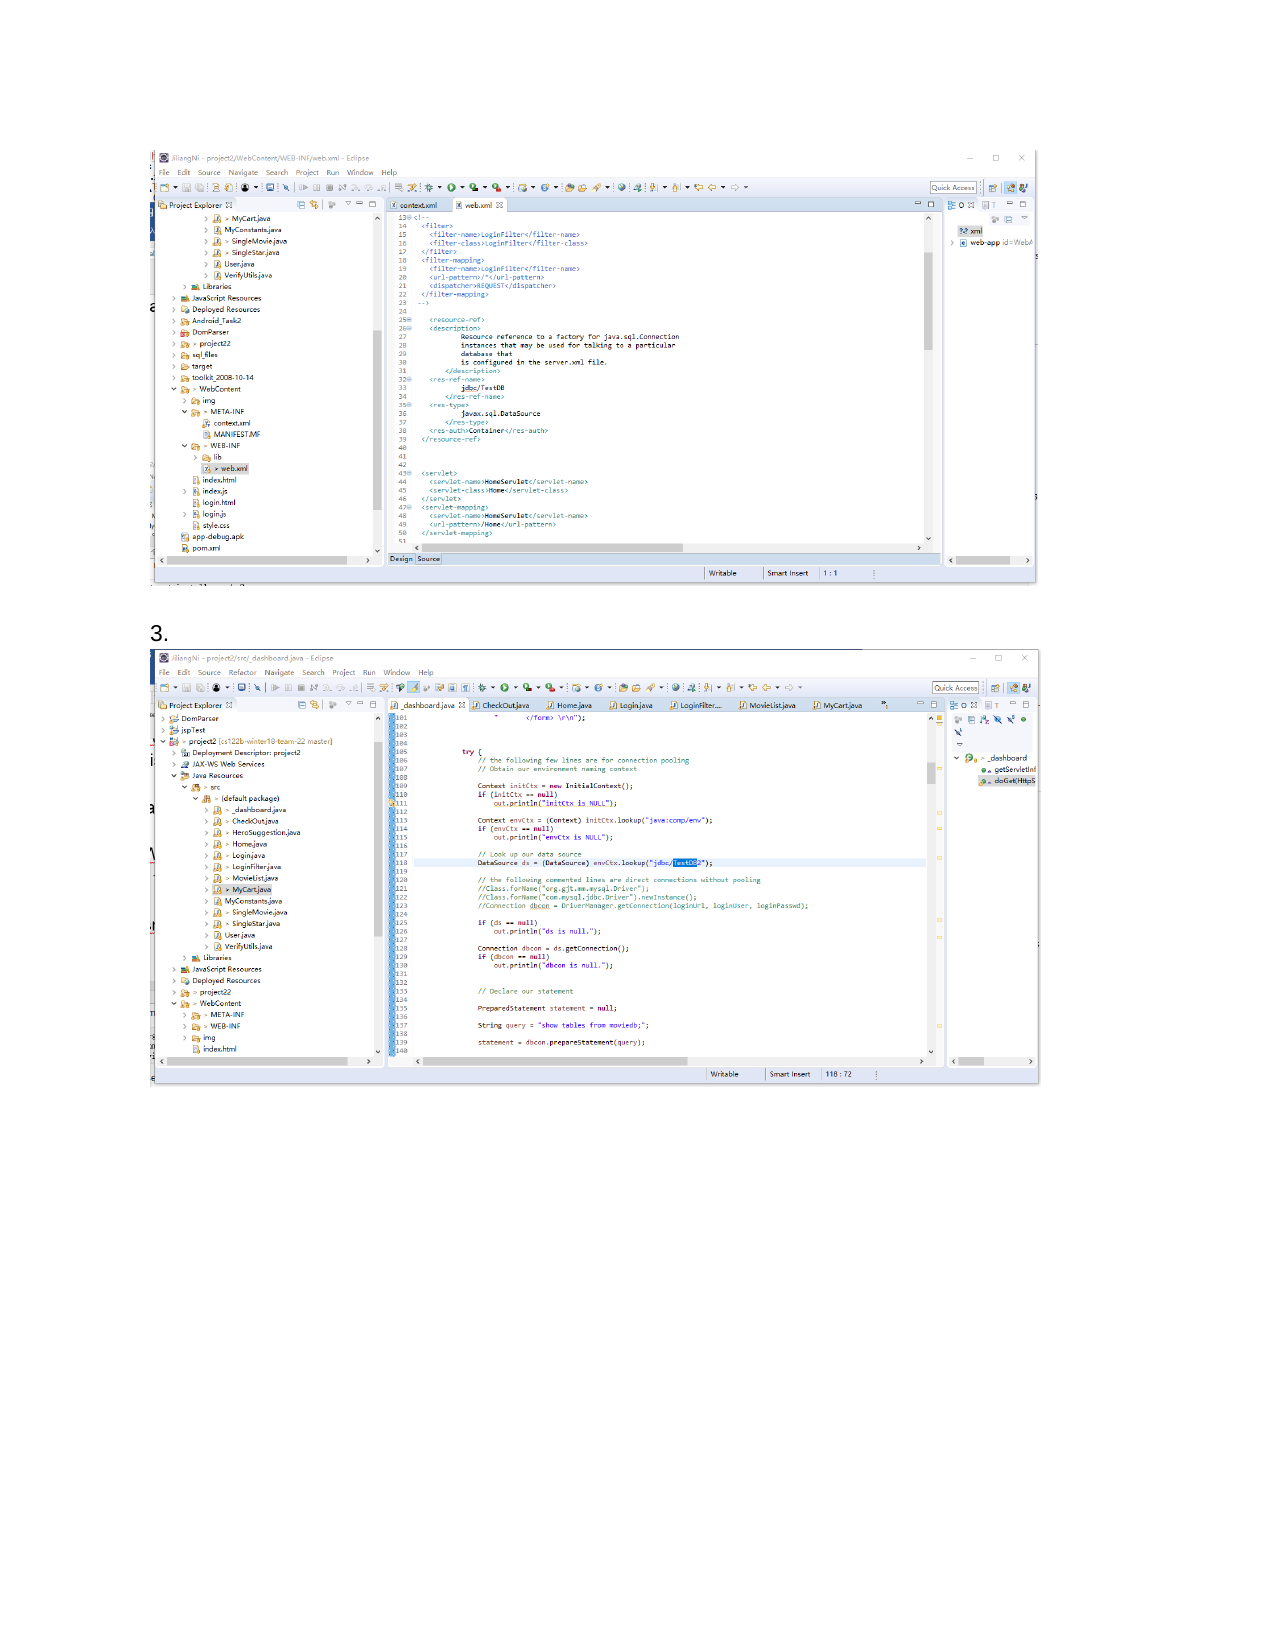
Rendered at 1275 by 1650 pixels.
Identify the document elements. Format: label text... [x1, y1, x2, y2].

picture [150, 649, 1042, 1087]
picture [150, 150, 1038, 586]
text 3. [150, 619, 1125, 646]
